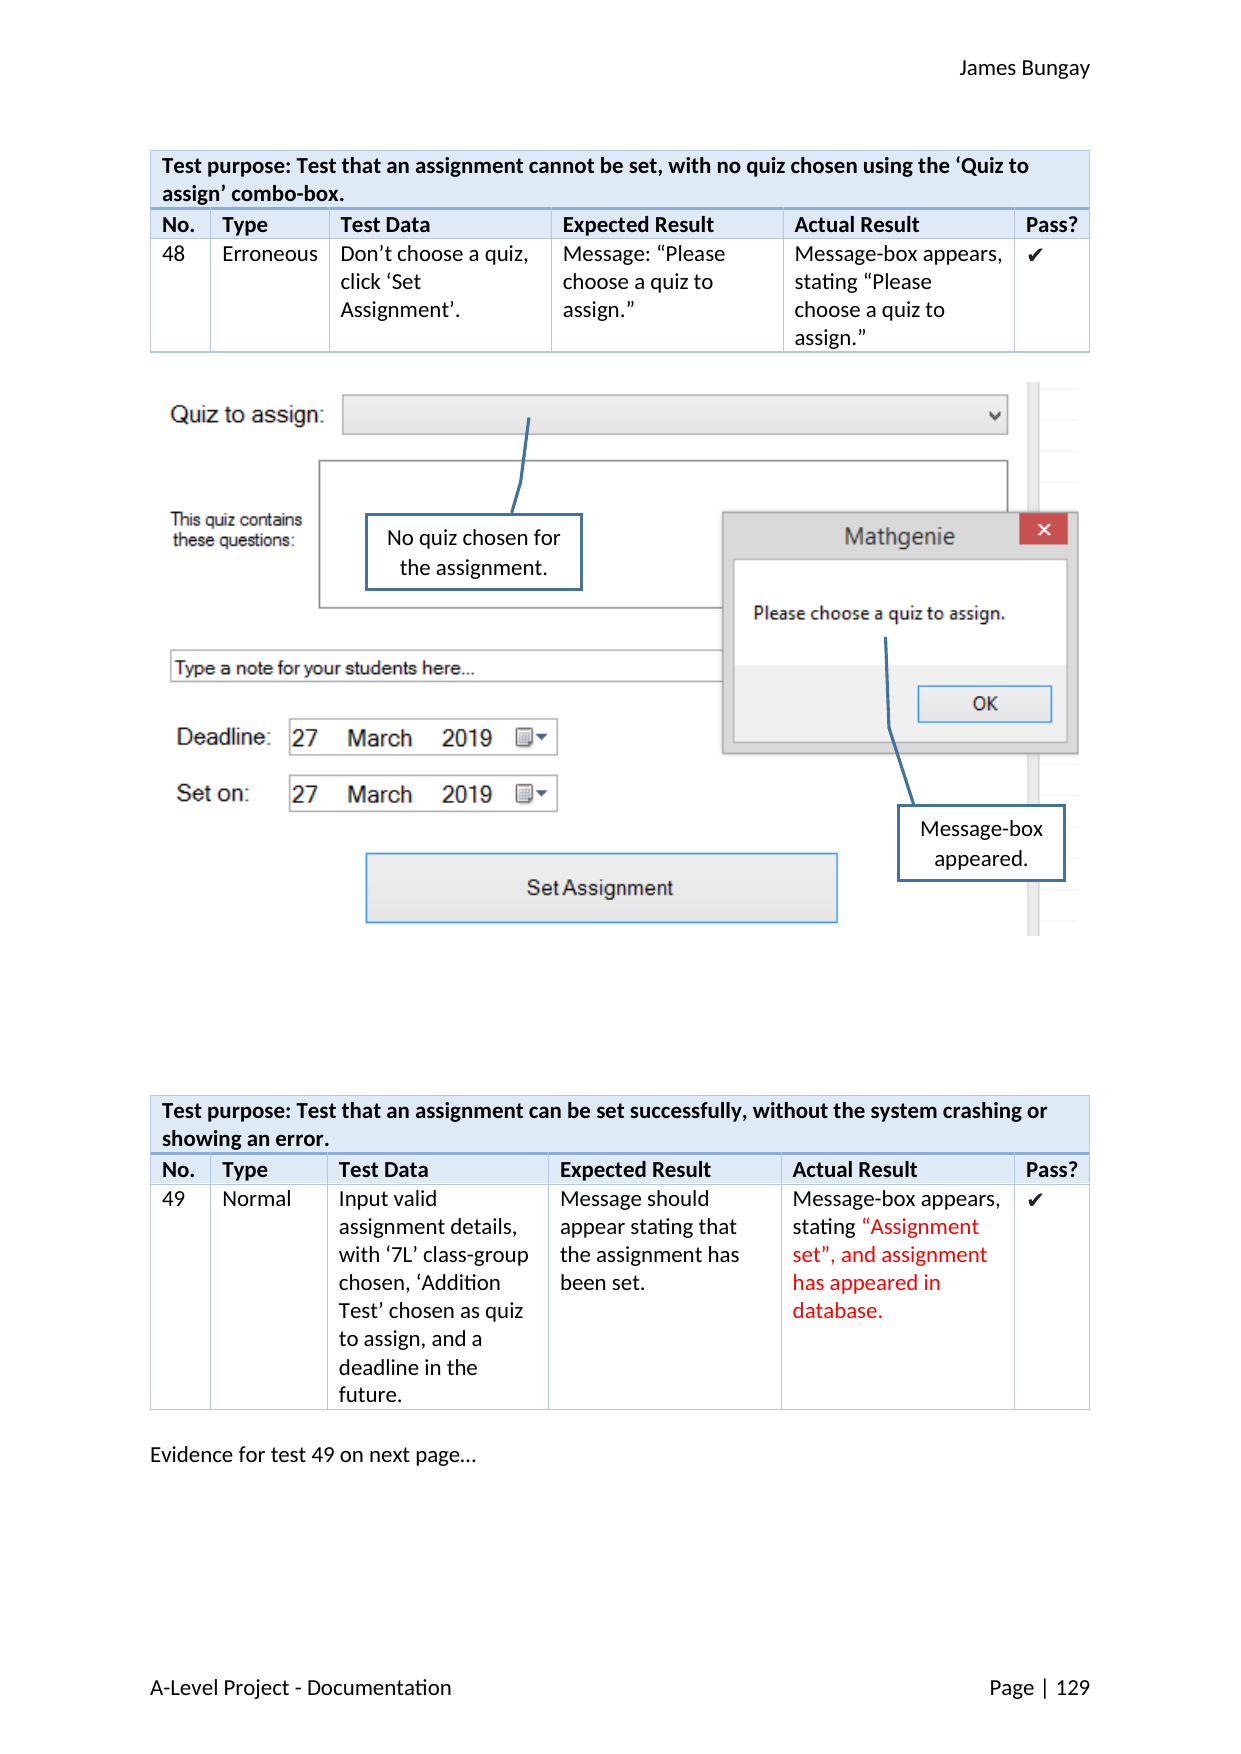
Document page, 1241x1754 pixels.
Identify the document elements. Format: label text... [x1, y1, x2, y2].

table_cell Message-box appears, stating “Assignment set”, and assignment has appeared in database. [782, 1185, 1014, 1409]
table_header Test purpose: Test that an assignment can be set successfully, without the system crashing or showing an error. [151, 1096, 1089, 1152]
table_cell Test Data [330, 210, 551, 238]
table_cell Message: “Please choose a quiz to assign.” [552, 239, 783, 351]
table_cell 48 [151, 239, 210, 351]
table_cell Expected Result [549, 1155, 781, 1183]
table_cell No. [151, 210, 210, 238]
table_cell Normal [211, 1185, 327, 1409]
table_cell Pass? [1015, 1155, 1089, 1183]
table_cell Type [211, 1155, 327, 1183]
table_cell ✔ [1015, 239, 1089, 351]
table_cell Actual Result [782, 1155, 1014, 1183]
table_cell Pass? [1015, 210, 1089, 238]
text Evidence for test 49 on next page… [150, 1410, 1090, 1498]
table_cell Input valid assignment details, with ‘7L’ class-group chosen, ‘Addition Test’ chosen as quiz to assign, and a deadline in the future. [328, 1185, 548, 1409]
table_cell No. [151, 1155, 210, 1183]
table_header Test purpose: Test that an assignment cannot be set, with no quiz chosen using the ‘Quiz to assign’ combo-box. [151, 151, 1089, 207]
table_cell Expected Result [552, 210, 783, 238]
table_cell ✔ [1015, 1185, 1089, 1409]
table_cell Message-box appears, stating “Please choose a quiz to assign.” [784, 239, 1014, 351]
table_cell Message should appear stating that the assignment has been set. [549, 1185, 781, 1409]
table_cell Erroneous [211, 239, 329, 351]
table_cell Actual Result [784, 210, 1014, 238]
table_cell 49 [151, 1185, 210, 1409]
table_cell Test Data [328, 1155, 548, 1183]
table_cell Type [211, 210, 329, 238]
table_cell Don’t choose a quiz, click ‘Set Assignment’. [330, 239, 551, 351]
picture [161, 382, 1079, 936]
